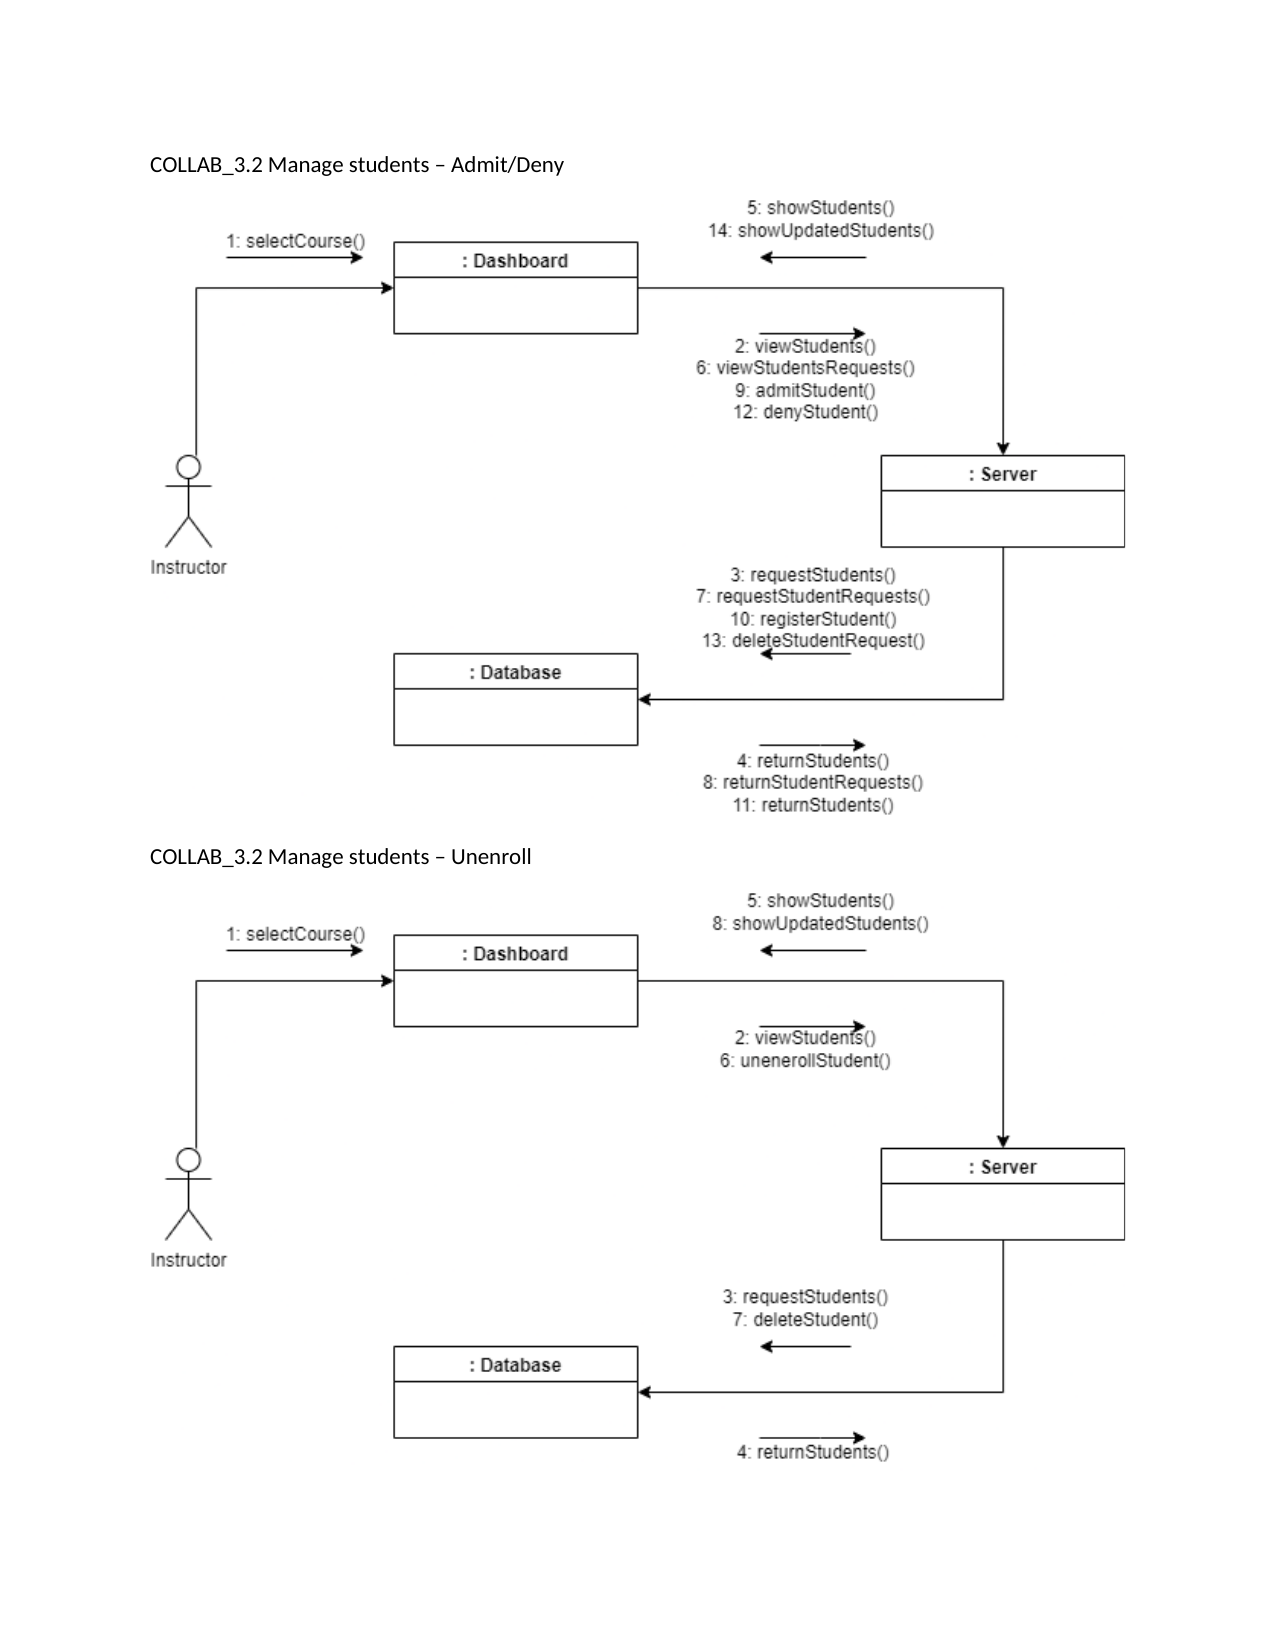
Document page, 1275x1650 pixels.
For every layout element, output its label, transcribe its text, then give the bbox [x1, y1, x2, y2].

text COLLAB_3.2 Manage students – Unenroll [150, 842, 1125, 870]
text COLLAB_3.2 Manage students – Admit/Deny [150, 150, 1125, 178]
picture [150, 196, 1125, 824]
picture [150, 889, 1125, 1471]
